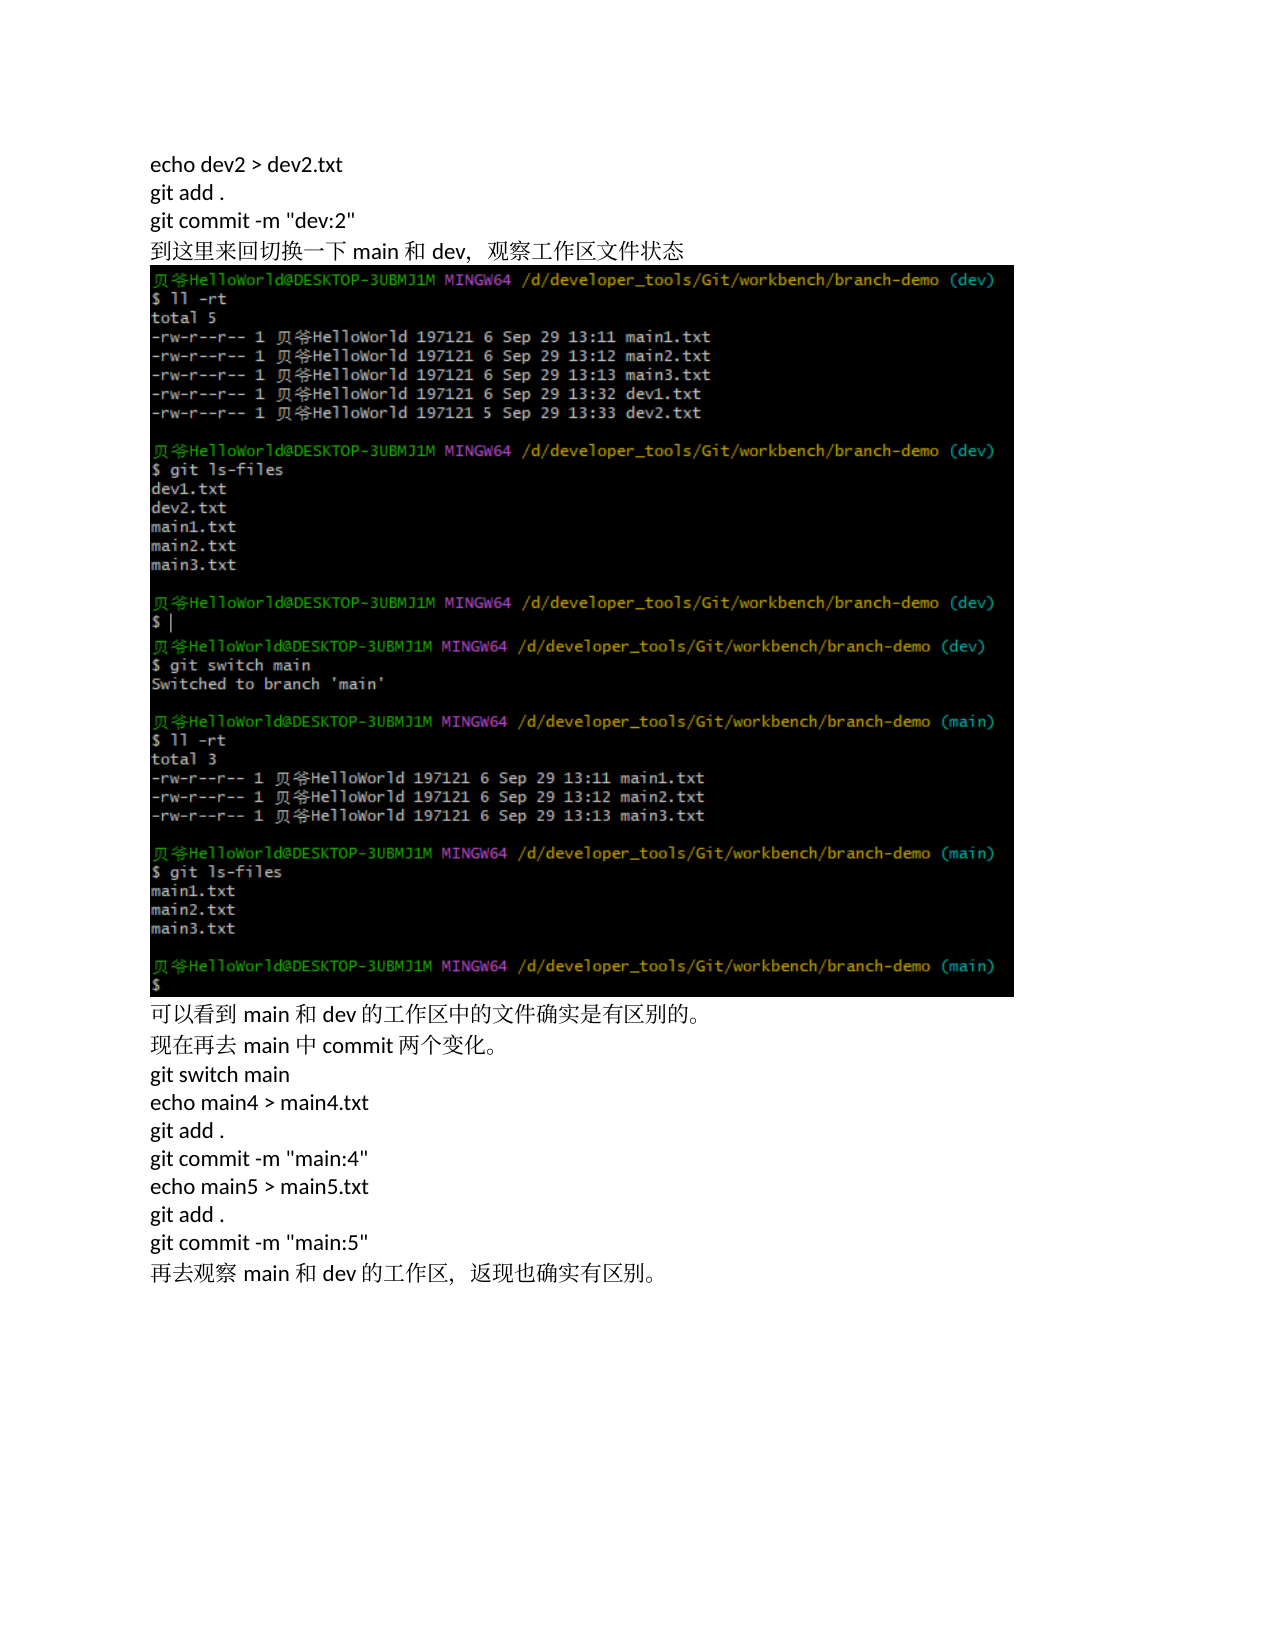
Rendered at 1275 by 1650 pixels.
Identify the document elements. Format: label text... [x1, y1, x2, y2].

text git add . [150, 1200, 1125, 1228]
text echo main4 > main4.txt [150, 1088, 1125, 1116]
text 到这里来回切换一下 main 和 dev，观察工作区文件状态 [150, 234, 1125, 266]
text echo dev2 > dev2.txt [150, 150, 1125, 178]
text git commit -m "main:4" [150, 1144, 1125, 1172]
text git add . [150, 178, 1125, 206]
text 现在再去 main 中 commit 两个变化。 [150, 1028, 1125, 1060]
text echo main5 > main5.txt [150, 1172, 1125, 1200]
text git switch main [150, 1060, 1125, 1088]
text git add . [150, 1116, 1125, 1144]
text git commit -m "main:5" [150, 1228, 1125, 1256]
text 再去观察 main 和 dev 的工作区，返现也确实有区别。 [150, 1256, 1125, 1287]
text 可以看到 main 和 dev 的工作区中的文件确实是有区别的。 [150, 997, 1125, 1028]
text git commit -m "dev:2" [150, 206, 1125, 234]
picture [150, 265, 1014, 997]
